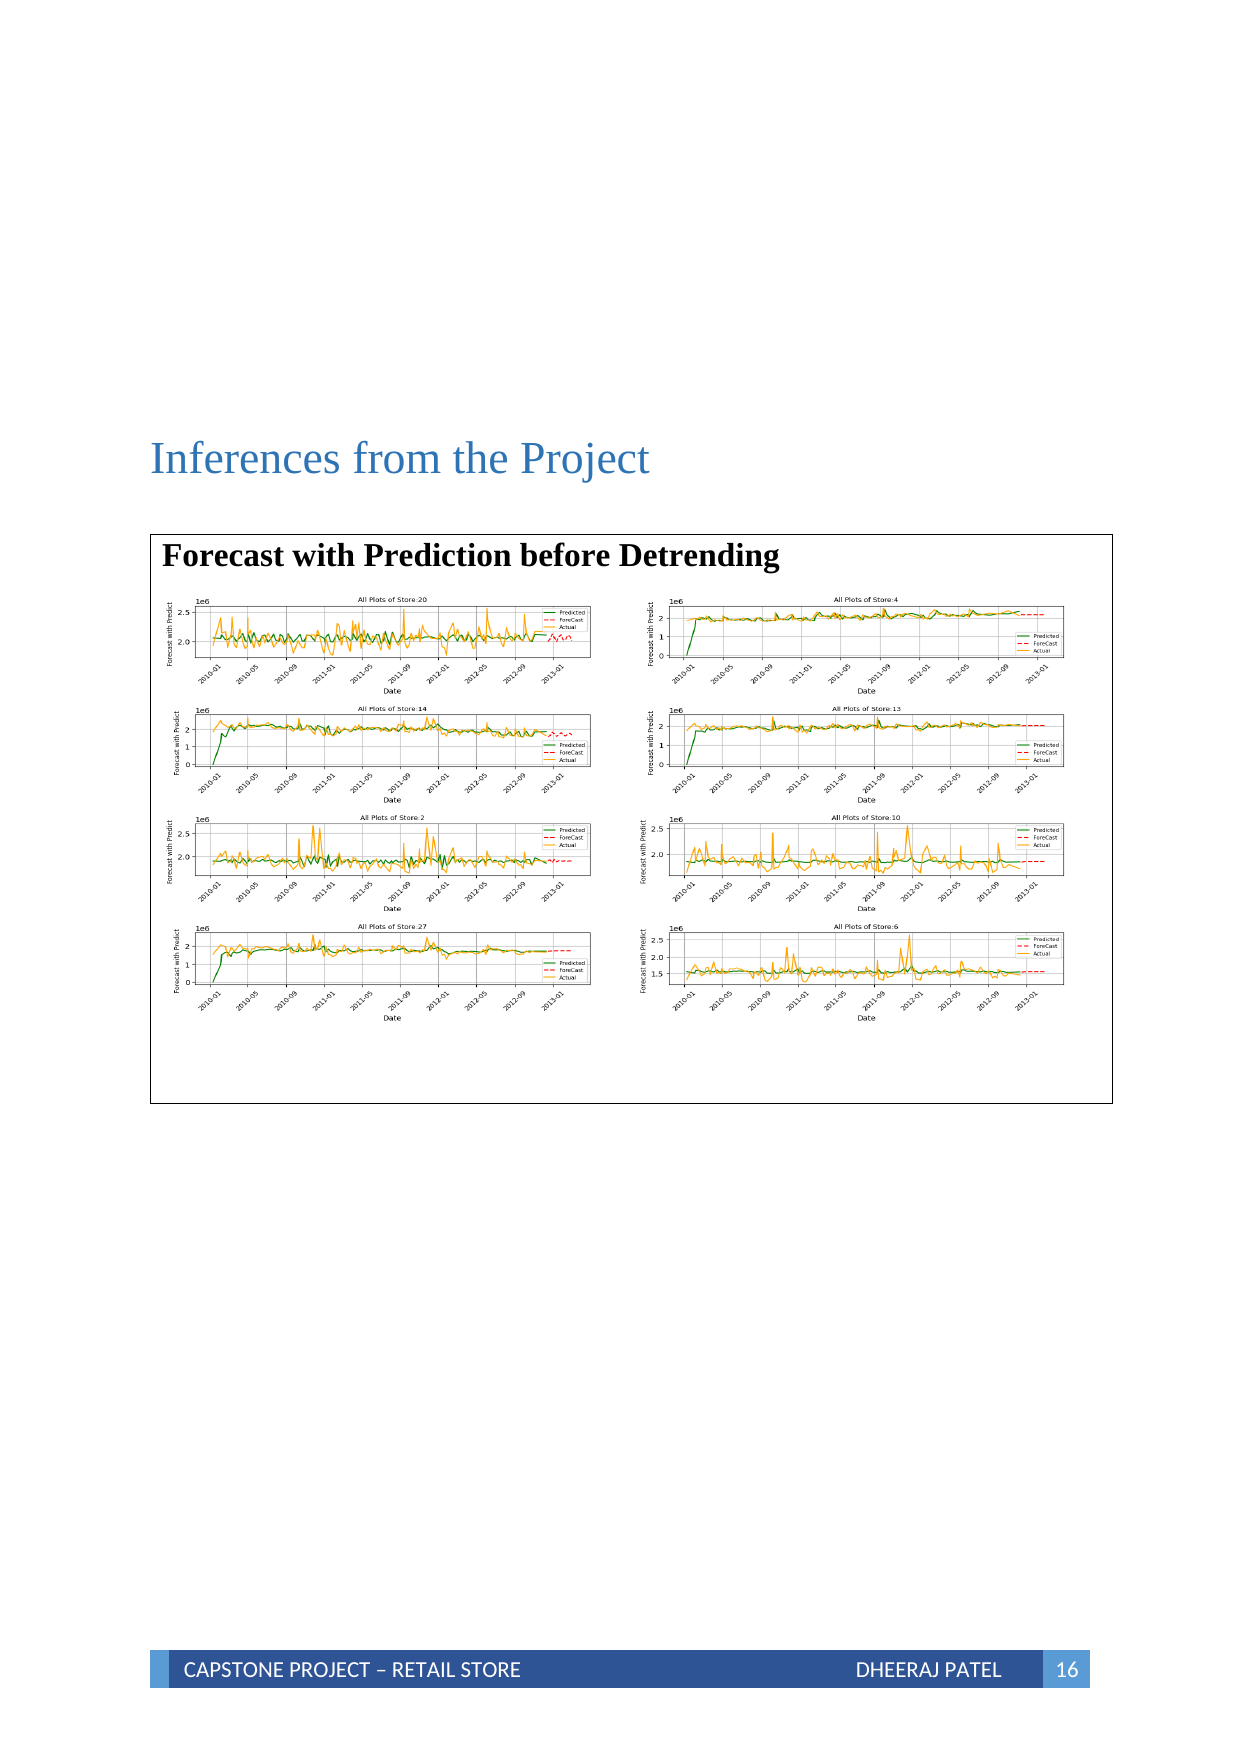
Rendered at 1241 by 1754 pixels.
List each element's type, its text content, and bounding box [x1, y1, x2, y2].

subtitle Inferences from the Project [150, 431, 1090, 483]
table_header Forecast with Prediction before Detrending [151, 535, 1112, 1103]
picture [161, 592, 1069, 1026]
